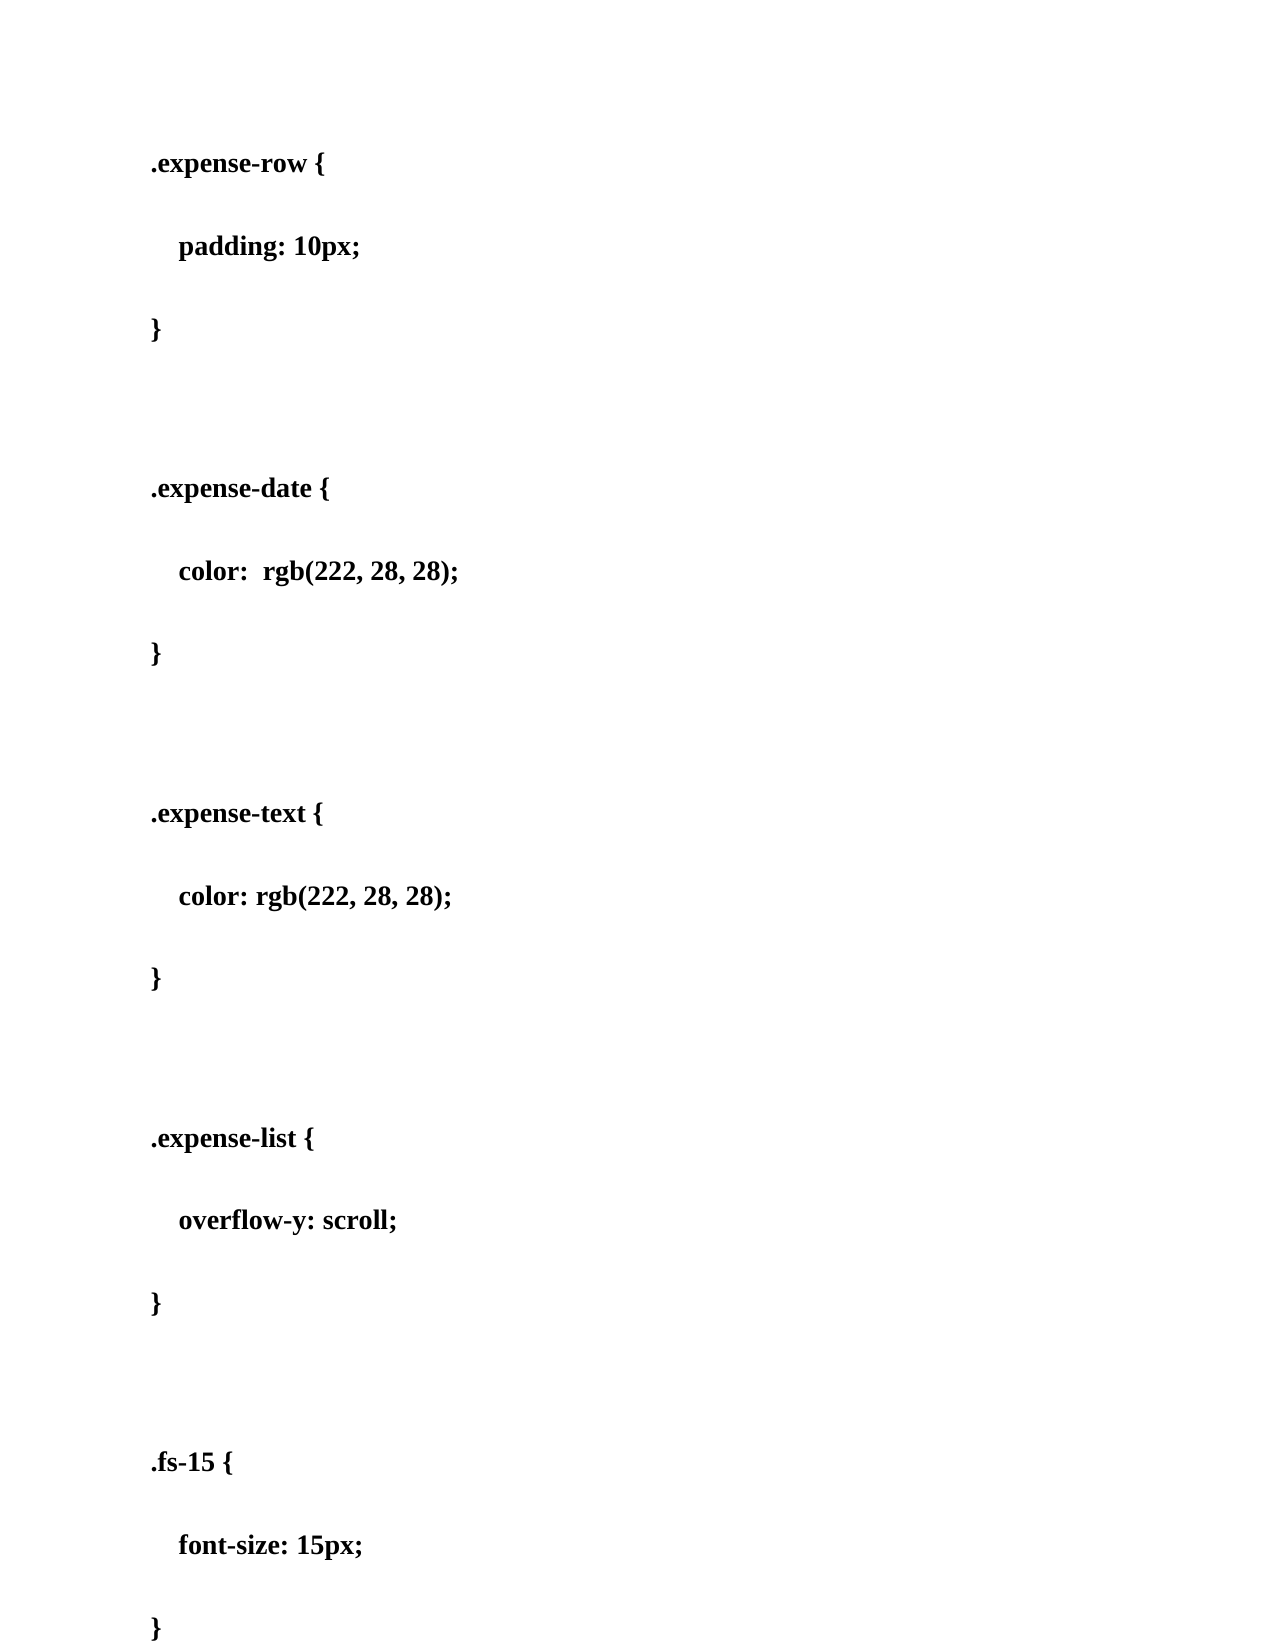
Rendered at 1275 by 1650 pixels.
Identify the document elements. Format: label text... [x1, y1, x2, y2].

text .expense-list { [150, 1121, 1255, 1153]
text } [150, 961, 1255, 994]
text .expense-date { [150, 471, 1255, 503]
text font-size: 15px; [150, 1528, 1255, 1561]
text color: rgb(222, 28, 28); [150, 879, 1255, 911]
text } [150, 1286, 1255, 1318]
text overflow-y: scroll; [150, 1203, 1255, 1236]
text .expense-text { [150, 796, 1255, 828]
text .expense-row { [150, 146, 1255, 179]
text color: rgb(222, 28, 28); [150, 554, 1255, 586]
text } [150, 637, 1255, 669]
text .fs-15 { [150, 1446, 1255, 1478]
text } [150, 312, 1255, 344]
text } [150, 1611, 1255, 1643]
text padding: 10px; [150, 229, 1255, 261]
